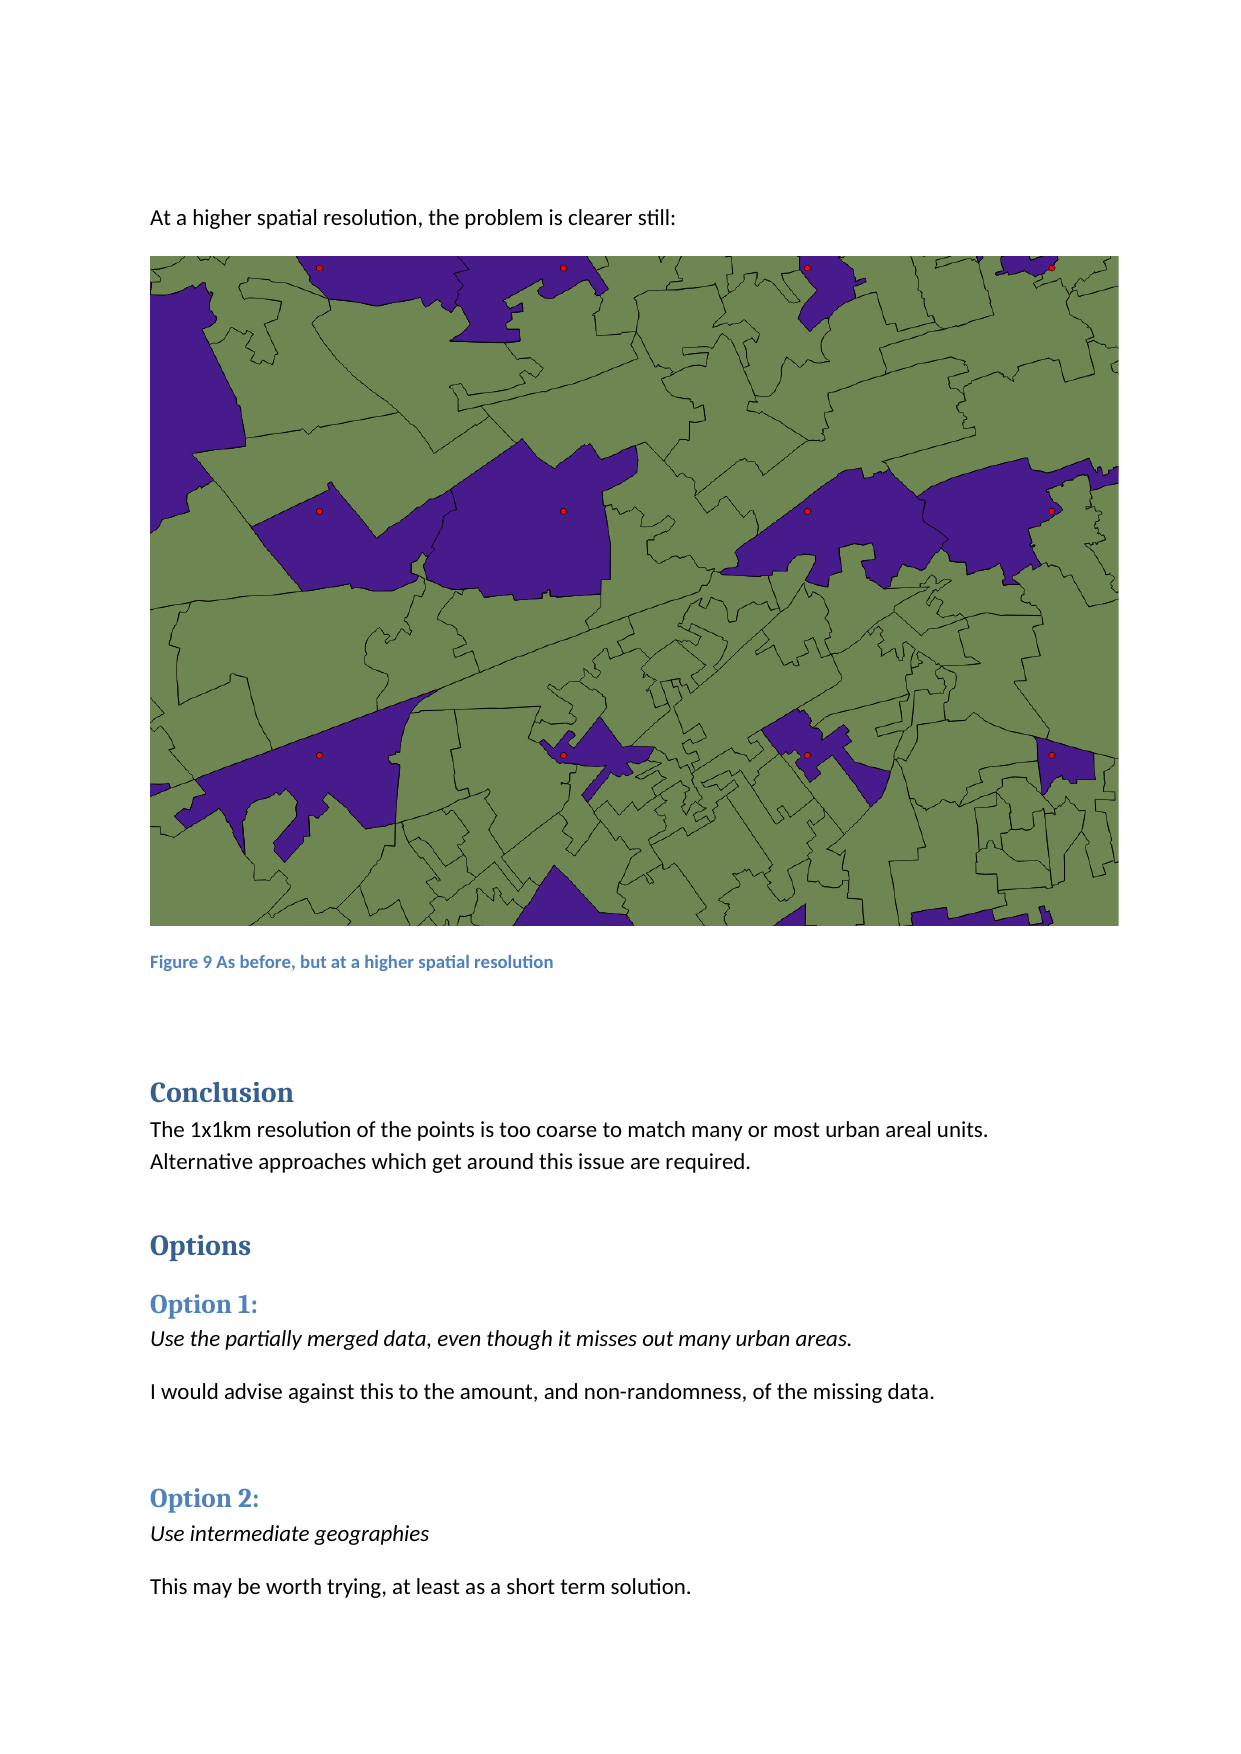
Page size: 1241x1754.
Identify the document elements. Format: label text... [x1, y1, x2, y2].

text Use intermediate geographies [150, 1519, 1090, 1547]
text The 1x1km resolution of the points is too coarse to match many or most urban areal units. Alternative approaches which get around this issue are required. [150, 1115, 1090, 1175]
picture [150, 256, 1119, 926]
subtitle Conclusion [150, 1076, 1090, 1110]
text Use the partially merged data, even though it misses out many urban areas. [150, 1324, 1090, 1352]
text At a higher spatial resolution, the problem is clearer still: [150, 203, 1090, 231]
subtitle Option 1: [150, 1289, 1090, 1320]
text This may be worth trying, at least as a short term solution. [150, 1572, 1090, 1600]
text I would advise against this to the amount, and non-randomness, of the missing data. [150, 1377, 1090, 1406]
subtitle Options [150, 1229, 1090, 1263]
subtitle Option 2: [150, 1483, 1090, 1515]
